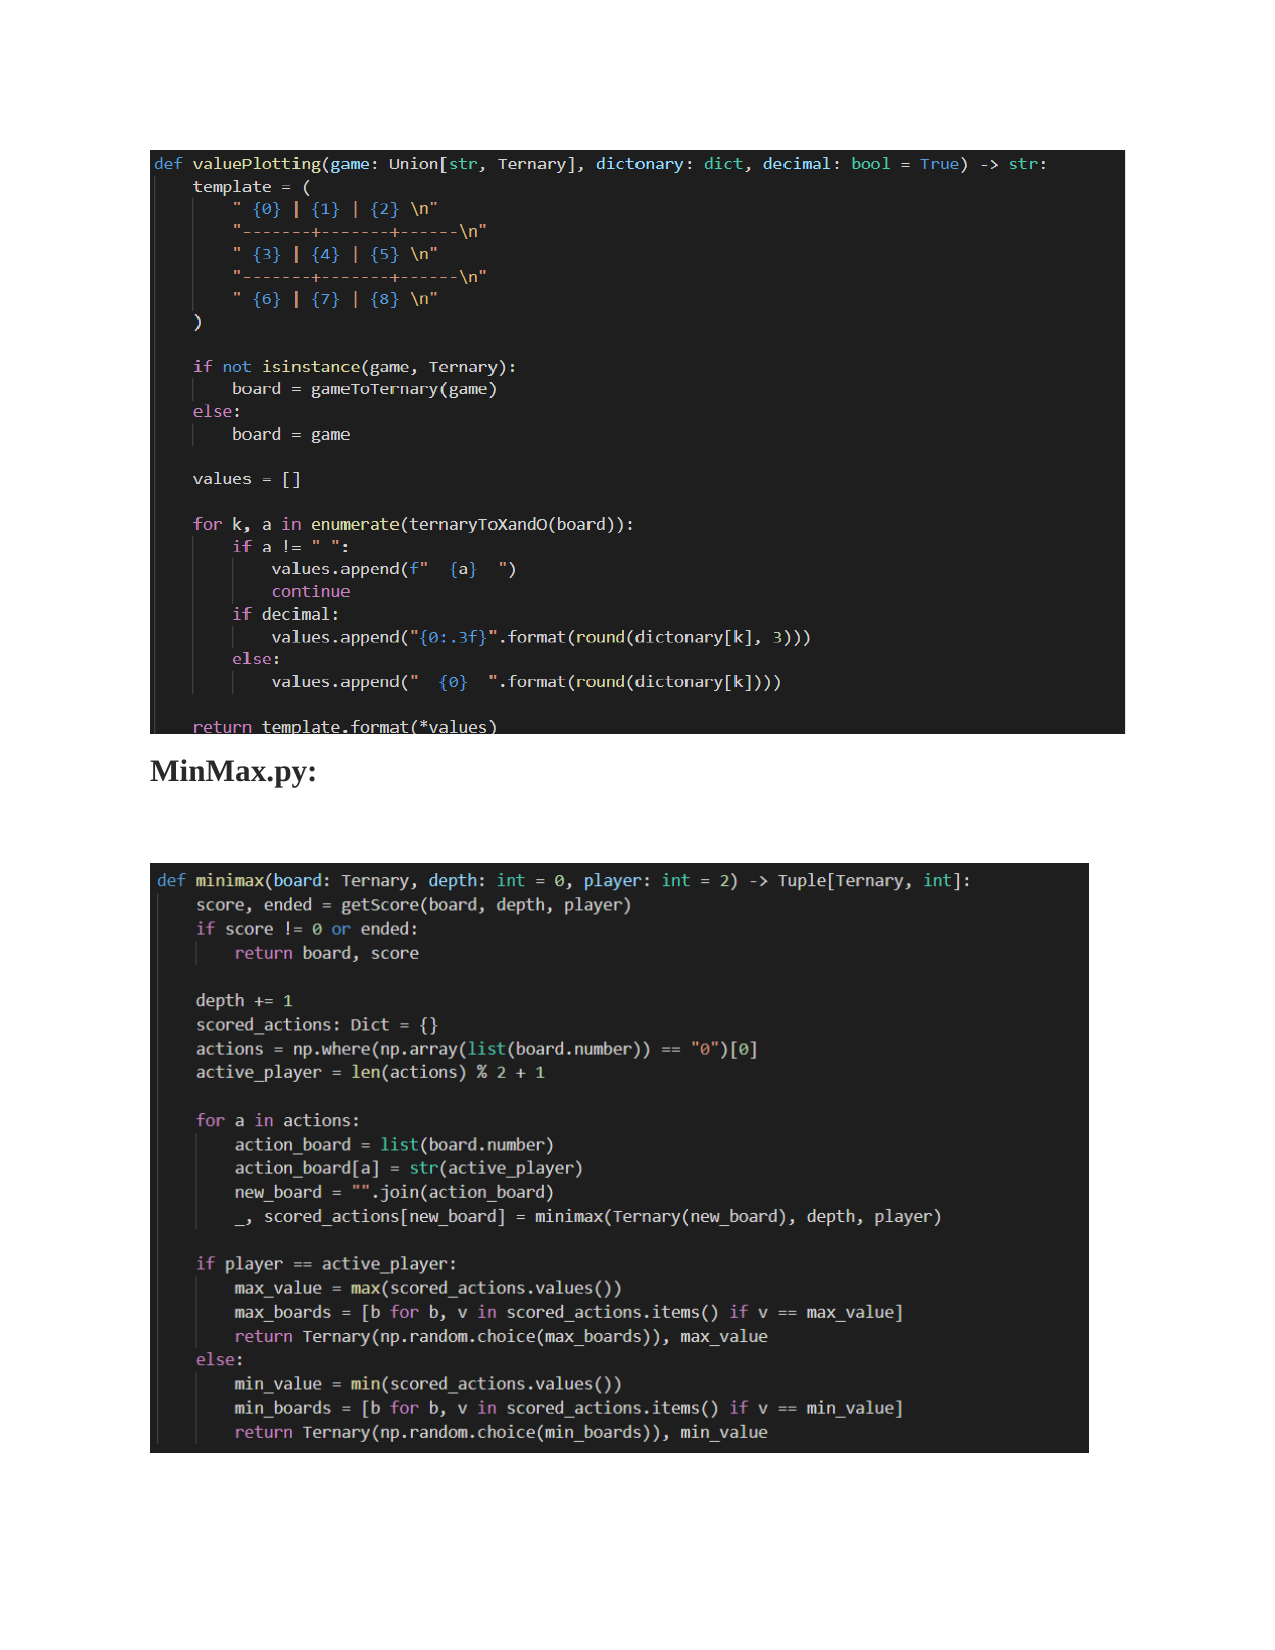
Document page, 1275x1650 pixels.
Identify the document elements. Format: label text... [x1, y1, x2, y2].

picture [150, 150, 1125, 734]
picture [150, 863, 1089, 1453]
text MinMax.py: [150, 752, 1125, 788]
